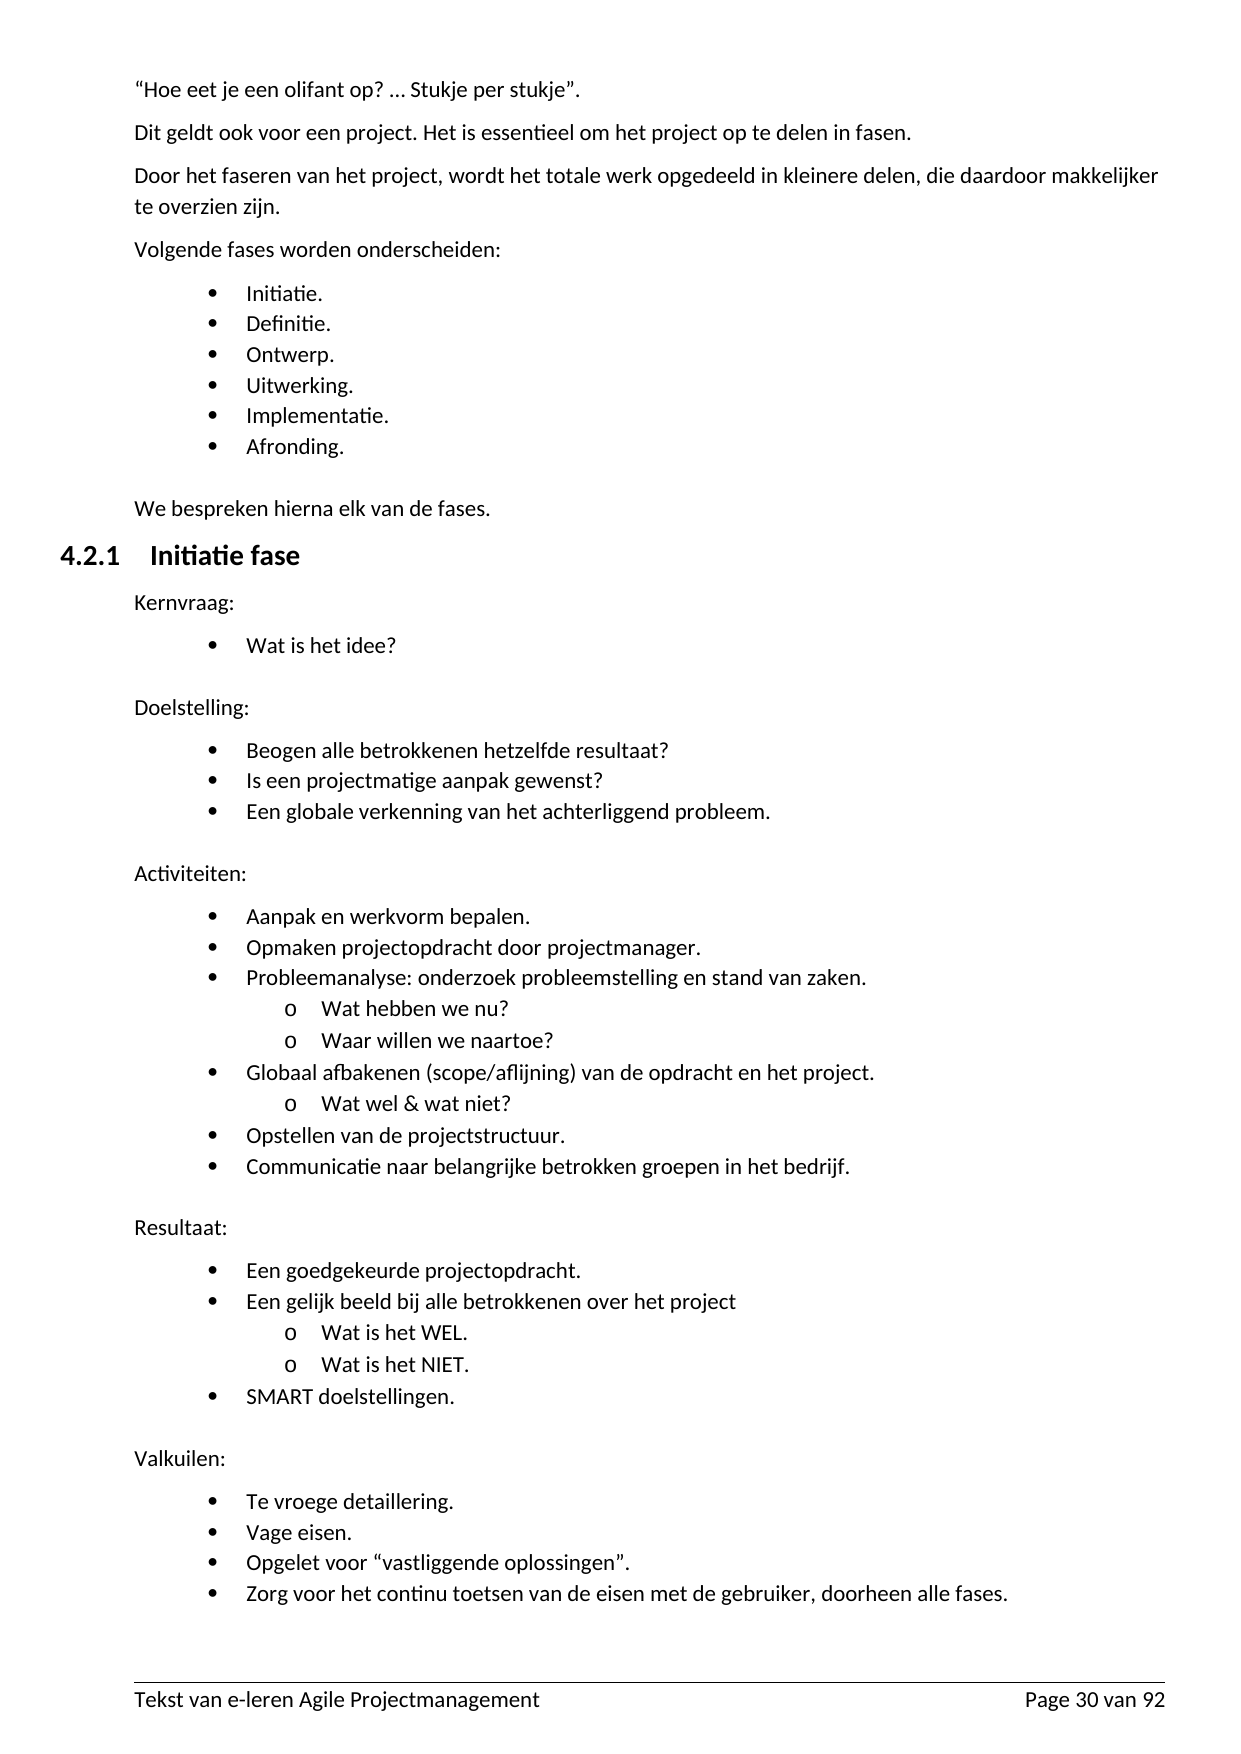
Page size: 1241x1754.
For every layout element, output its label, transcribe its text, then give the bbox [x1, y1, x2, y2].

text Kernvraag: [134, 588, 1165, 616]
text Door het faseren van het project, wordt het totale werk opgedeeld in kleinere delen, die daardoor makkelijker te overzien zijn. [134, 161, 1165, 220]
text Een goedgekeurde projectopdracht. [209, 1257, 1165, 1284]
text Beogen alle betrokkenen hetzelfde resultaat? [209, 736, 1165, 764]
text Dit geldt ook voor een project. Het is essentieel om het project op te delen in fasen. [134, 118, 1165, 146]
text Globaal afbakenen (scope/aflijning) van de opdracht en het project. [209, 1058, 1165, 1086]
text Een globale verkenning van het achterliggend probleem. [209, 797, 1165, 825]
text Opstellen van de projectstructuur. [209, 1121, 1165, 1149]
text Probleemanalyse: onderzoek probleemstelling en stand van zaken. [209, 963, 1165, 991]
text Implementatie. [209, 402, 1165, 429]
text Aanpak en werkvorm bepalen. [209, 902, 1165, 930]
list Wat hebben we nu? [284, 994, 1165, 1023]
text Activiteiten: [134, 859, 1165, 887]
text Resultaat: [134, 1213, 1165, 1241]
list Wat is het NIET. [284, 1350, 1165, 1379]
text Doelstelling: [134, 693, 1165, 721]
text Opmaken projectopdracht door projectmanager. [209, 933, 1165, 961]
text Afronding. [209, 432, 1165, 460]
text Te vroege detaillering. [209, 1487, 1165, 1515]
list Waar willen we naartoe? [284, 1026, 1165, 1055]
text Definitie. [209, 309, 1165, 337]
text Communicatie naar belangrijke betrokken groepen in het bedrijf. [209, 1152, 1165, 1180]
text Volgende fases worden onderscheiden: [134, 235, 1165, 263]
text Een gelijk beeld bij alle betrokkenen over het project [209, 1287, 1165, 1315]
subtitle Initiatie fase [60, 537, 1165, 573]
text Is een projectmatige aanpak gewenst? [209, 767, 1165, 794]
text Vage eisen. [209, 1518, 1165, 1546]
text Wat is het idee? [209, 631, 1165, 659]
text Uitwerking. [209, 371, 1165, 399]
text SMART doelstellingen. [209, 1382, 1165, 1410]
text We bespreken hierna elk van de fases. [134, 494, 1165, 522]
list Wat wel & wat niet? [284, 1089, 1165, 1118]
text Opgelet voor “vastliggende oplossingen”. [209, 1548, 1165, 1576]
list Wat is het WEL. [284, 1318, 1165, 1347]
text “Hoe eet je een olifant op? … Stukje per stukje”. [134, 75, 1165, 103]
text Valkuilen: [134, 1444, 1165, 1472]
text Ontwerp. [209, 340, 1165, 368]
text Zorg voor het continu toetsen van de eisen met de gebruiker, doorheen alle fases. [209, 1579, 1165, 1607]
text Initiatie. [209, 279, 1165, 307]
